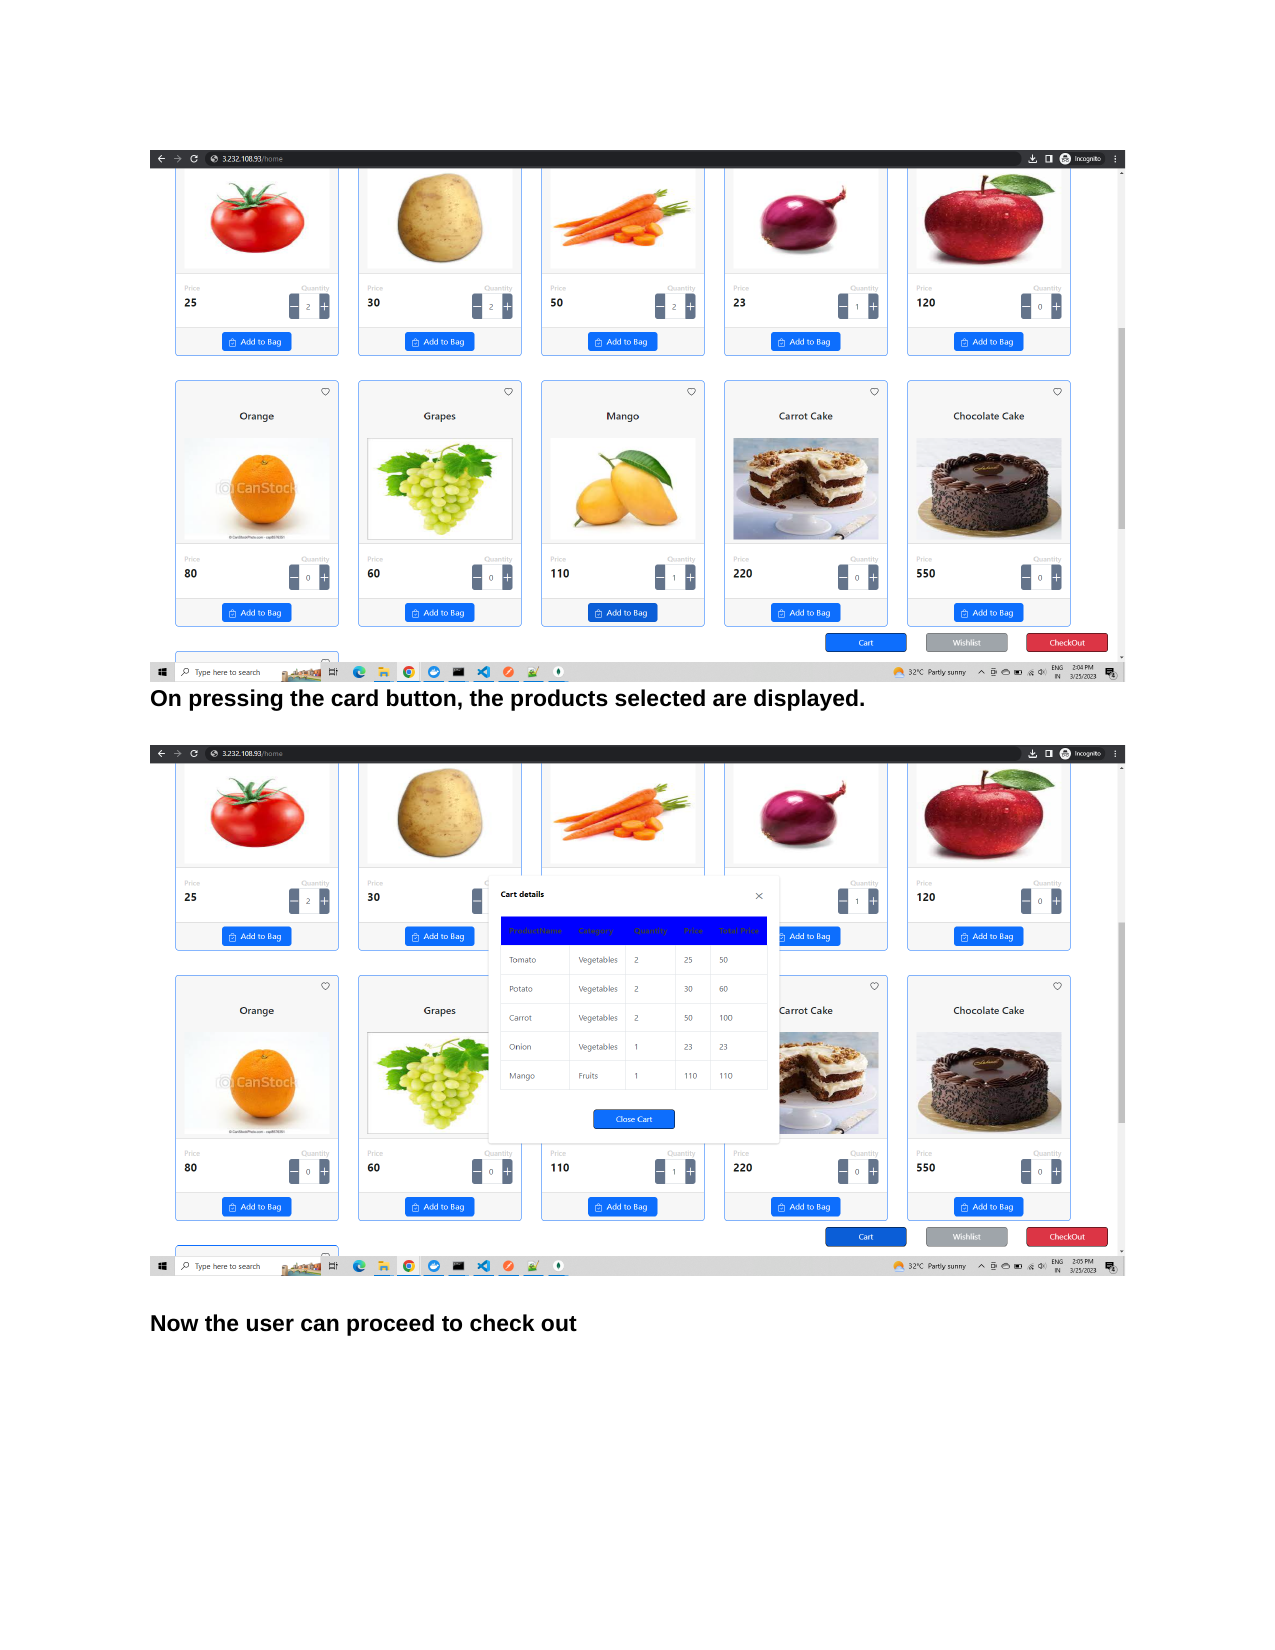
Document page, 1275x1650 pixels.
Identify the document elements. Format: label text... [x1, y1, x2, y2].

text Now the user can proceed to check out [150, 1310, 1125, 1336]
text On pressing the card button, the products selected are displayed. [150, 685, 1125, 711]
picture [150, 745, 1125, 1276]
picture [150, 150, 1125, 682]
